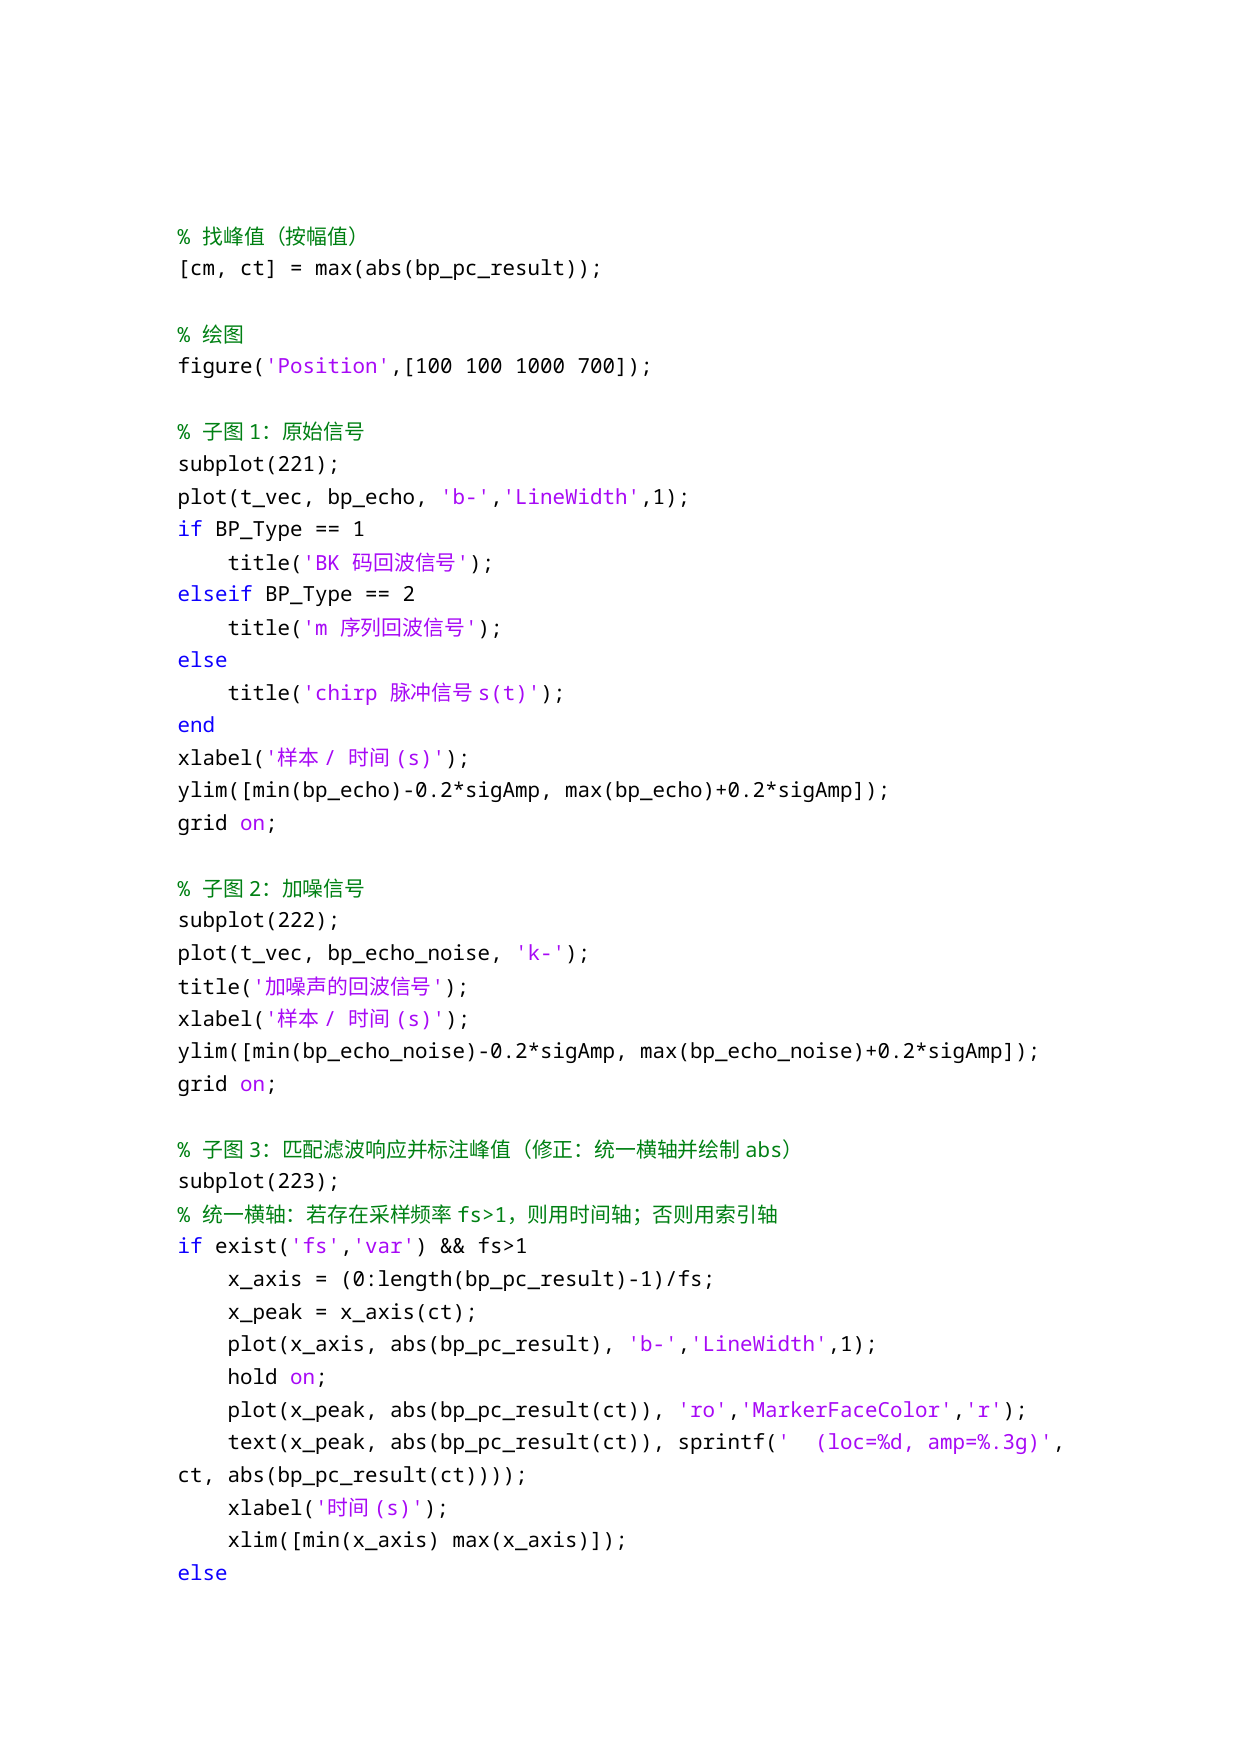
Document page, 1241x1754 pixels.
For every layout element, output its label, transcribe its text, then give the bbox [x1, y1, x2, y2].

text hold on; [177, 1360, 1087, 1393]
text if exist('fs','var') && fs>1 [177, 1229, 1087, 1262]
text end [177, 708, 1087, 741]
text ylim([min(bp_echo)-0.2*sigAmp, max(bp_echo)+0.2*sigAmp]); [177, 773, 1087, 806]
text [cm, ct] = max(abs(bp_pc_result)); [177, 251, 1087, 284]
text else [177, 643, 1087, 675]
text if BP_Type == 1 [177, 512, 1087, 545]
text title('加噪声的回波信号'); [177, 969, 1087, 1001]
text ylim([min(bp_echo_noise)-0.2*sigAmp, max(bp_echo_noise)+0.2*sigAmp]); [177, 1034, 1087, 1067]
text subplot(223); [177, 1164, 1087, 1197]
text plot(t_vec, bp_echo_noise, 'k-'); [177, 936, 1087, 969]
text title('m 序列回波信号'); [177, 610, 1087, 643]
text text(x_peak, abs(bp_pc_result(ct)), sprintf(' (loc=%d, amp=%.3g)', ct, abs(bp_pc_result(ct)))); [177, 1425, 1087, 1490]
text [177, 1393, 1087, 1425]
text subplot(221); [177, 447, 1087, 480]
text xlim([min(x_axis) max(x_axis)]); [177, 1523, 1087, 1556]
text plot(t_vec, bp_echo, 'b-','LineWidth',1); [177, 480, 1087, 512]
text subplot(222); [177, 903, 1087, 936]
text % 找峰值（按幅值） [177, 219, 1087, 251]
text plot(x_axis, abs(bp_pc_result), 'b-','LineWidth',1); [177, 1327, 1087, 1360]
text % 子图 1：原始信号 [177, 414, 1087, 447]
text xlabel('样本 / 时间 (s)'); [177, 1001, 1087, 1034]
text elseif BP_Type == 2 [177, 577, 1087, 610]
text title('chirp 脉冲信号 s(t)'); [177, 675, 1087, 708]
text grid on; [177, 806, 1087, 838]
text % 子图 2：加噪信号 [177, 871, 1087, 903]
text grid on; [177, 1067, 1087, 1099]
text xlabel('时间 (s)'); [177, 1490, 1087, 1523]
text else [177, 1556, 1087, 1588]
text x_axis = (0:length(bp_pc_result)-1)/fs; [177, 1262, 1087, 1295]
text % 绘图 [177, 317, 1087, 349]
text title('BK 码回波信号'); [177, 545, 1087, 577]
text x_peak = x_axis(ct); [177, 1295, 1087, 1327]
text figure('Position',[100 100 1000 700]); [177, 349, 1087, 382]
text xlabel('样本 / 时间 (s)'); [177, 741, 1087, 773]
text % 统一横轴：若存在采样频率 fs>1，则用时间轴；否则用索引轴 [177, 1197, 1087, 1229]
text % 子图 3：匹配滤波响应并标注峰值（修正：统一横轴并绘制 abs） [177, 1132, 1087, 1164]
